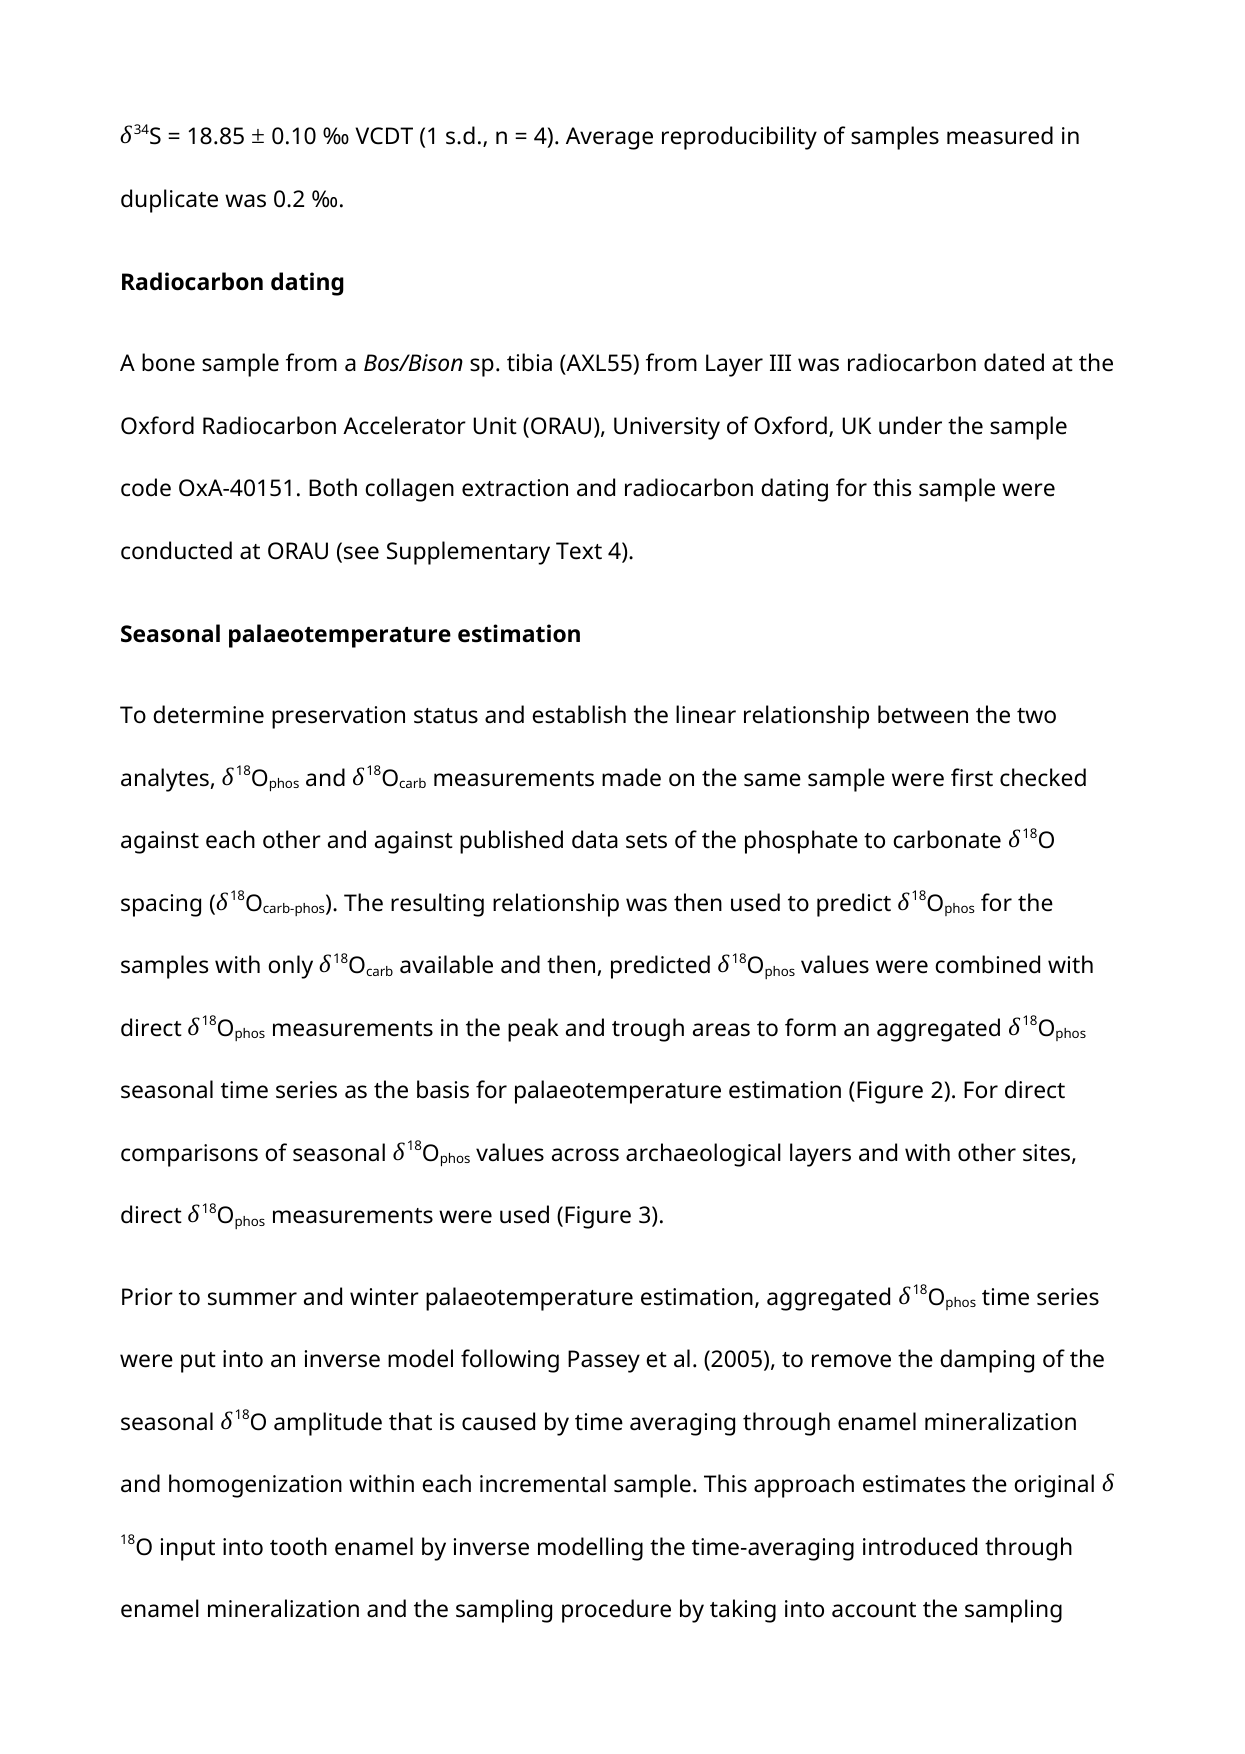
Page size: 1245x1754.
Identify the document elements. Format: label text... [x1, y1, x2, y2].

text To determine preservation status and establish the linear relationship between the two analytes, 18Ophos and 18Ocarb measurements made on the same sample were first checked against each other and against published data sets of the phosphate to carbonate 18O spacing (18Ocarb-phos). The resulting relationship was then used to predict 18Ophos for the samples with only 18Ocarb available and then, predicted 18Ophos values were combined with direct 18Ophos measurements in the peak and trough areas to form an aggregated 18Ophos seasonal time series as the basis for palaeotemperature estimation (Figure 2). For direct comparisons of seasonal 18Ophos values across archaeological layers and with other sites, direct 18Ophos measurements were used (Figure 3). [120, 699, 1125, 1230]
text A bone sample from a Bos/Bison sp. tibia (AXL55) from Layer III was radiocarbon dated at the Oxford Radiocarbon Accelerator Unit (ORAU), University of Oxford, UK under the sample code OxA-40151. Both collagen extraction and radiocarbon dating for this sample were conducted at ORAU (see Supplementary Text 4). [120, 347, 1125, 566]
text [120, 1280, 1125, 1624]
subtitle Seasonal palaeotemperature estimation [120, 618, 1125, 649]
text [120, 120, 1125, 214]
subtitle Radiocarbon dating [120, 266, 1125, 297]
